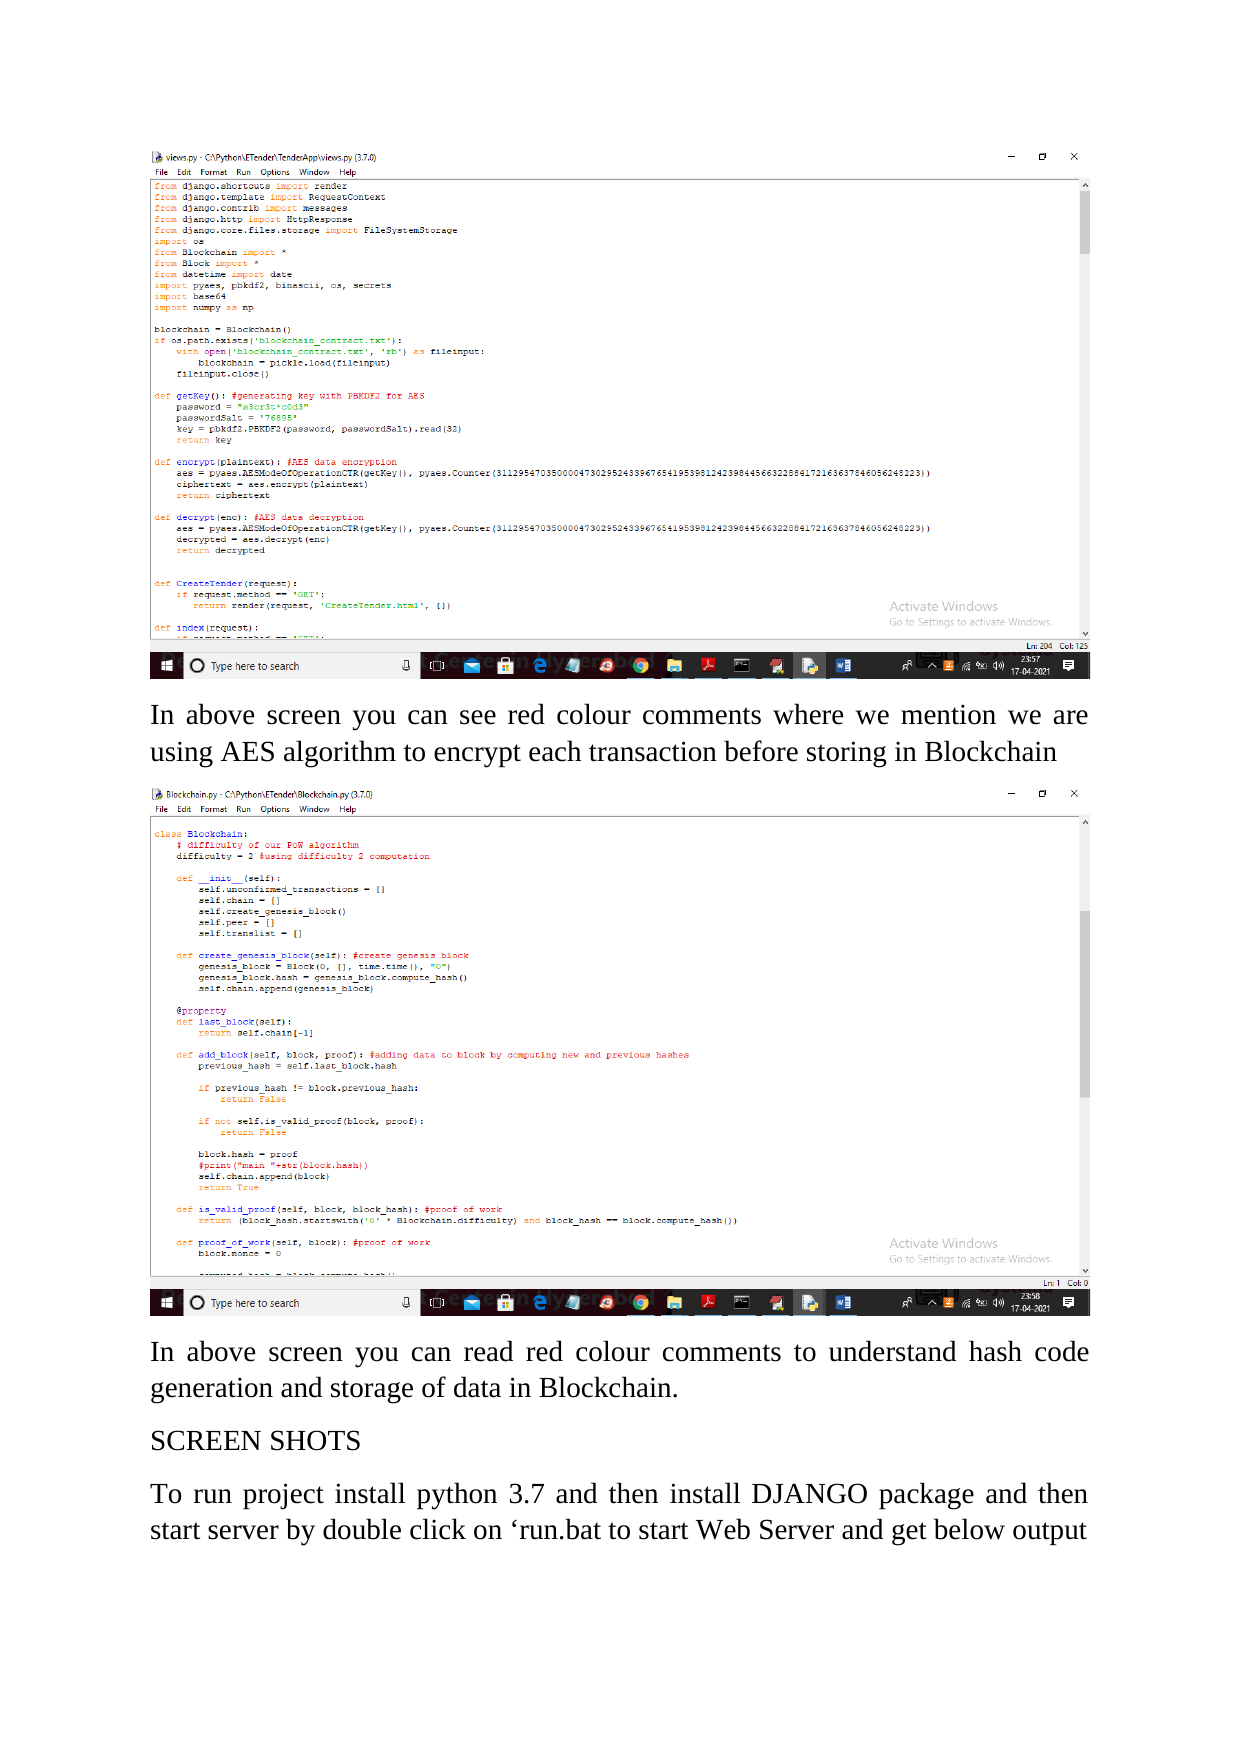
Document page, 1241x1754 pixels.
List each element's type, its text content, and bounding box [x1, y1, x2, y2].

picture [150, 786, 1091, 1316]
text In above screen you can read red colour comments to understand hash code generation and storage of data in Blockchain. [150, 1334, 1090, 1404]
picture [150, 150, 1091, 679]
text To run project install python 3.7 and then install DJANGO package and then start server by double click on ‘run.bat to start Web Server and get below output [150, 1476, 1090, 1545]
text SCREEN SHOTS [150, 1423, 1090, 1456]
text In above screen you can see red colour comments where we mention we are using AES algorithm to encrypt each transaction before storing in Blockchain [150, 697, 1090, 767]
